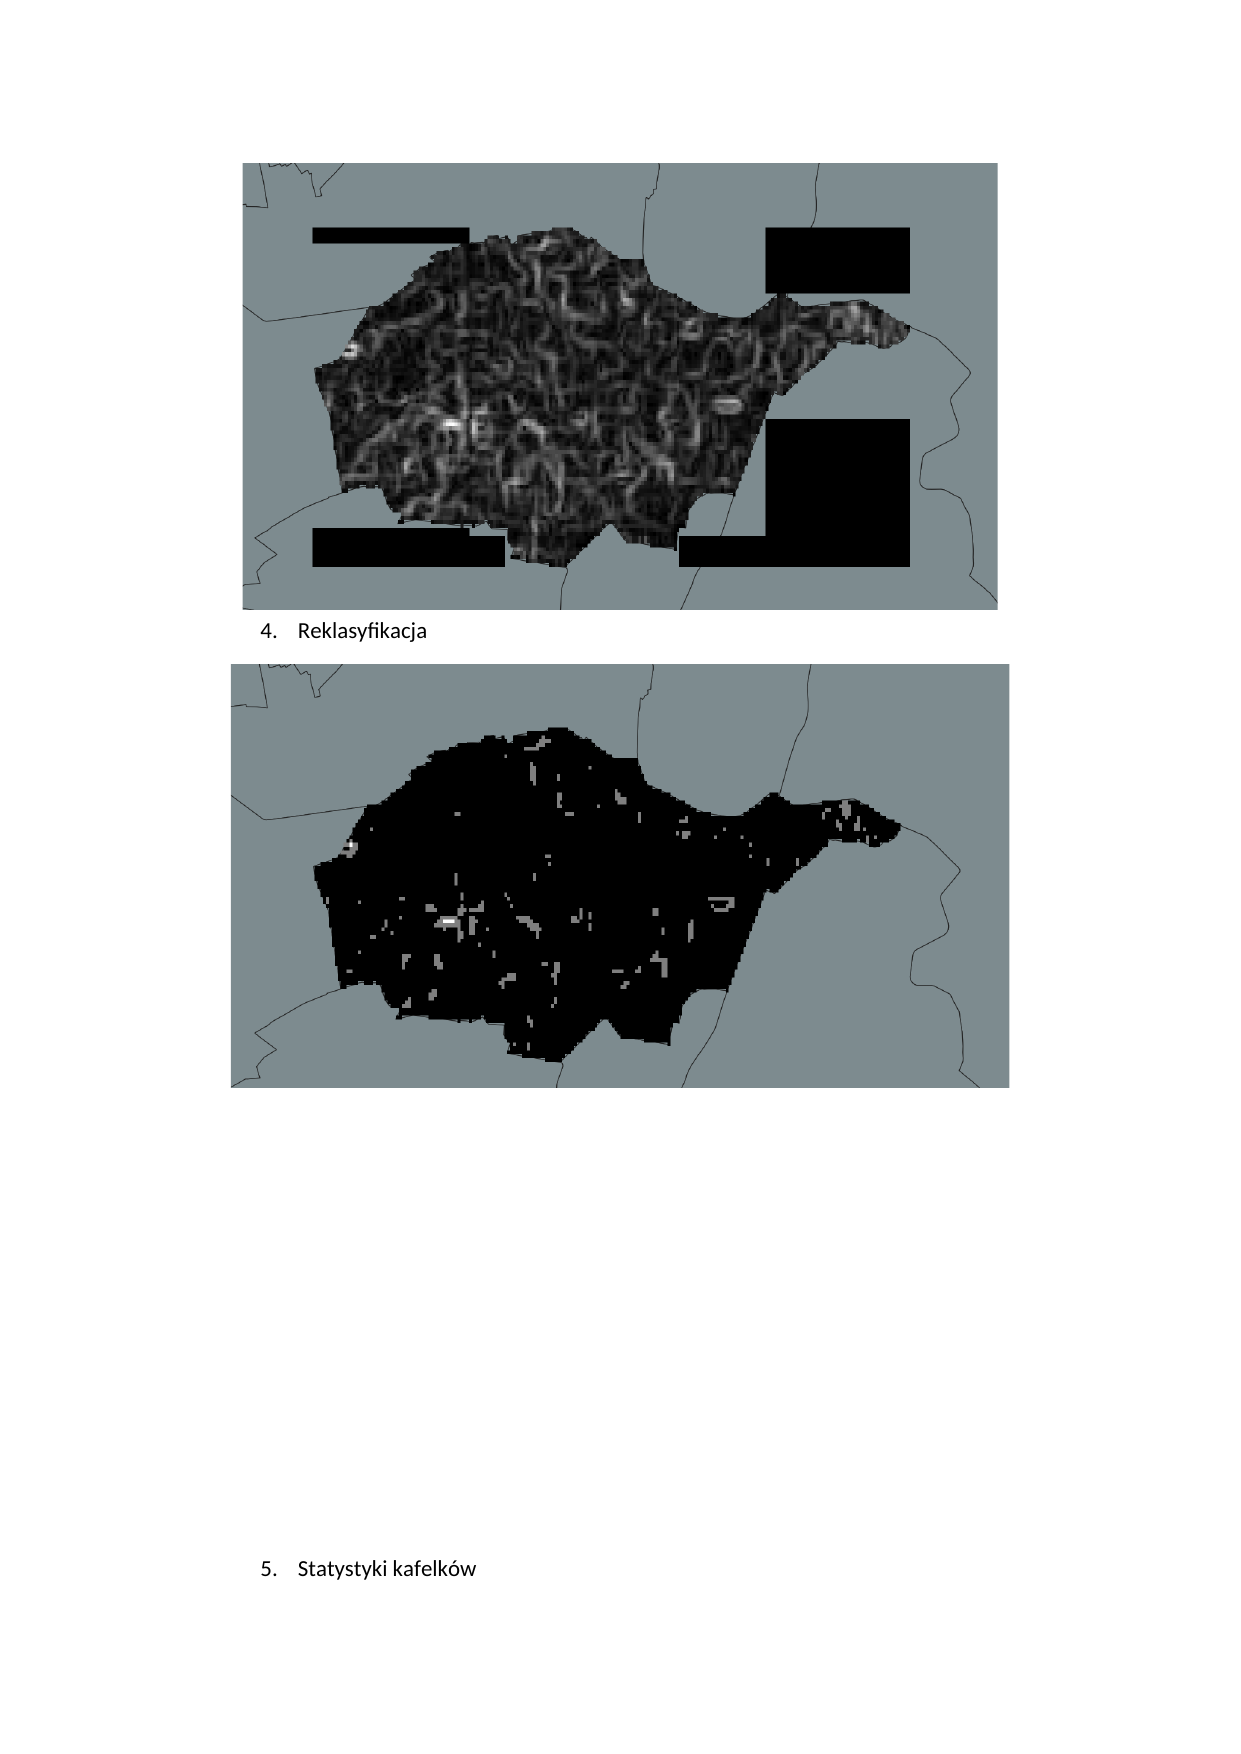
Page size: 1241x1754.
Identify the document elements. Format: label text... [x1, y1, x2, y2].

list Reklasyfikacja [260, 616, 1093, 644]
picture [242, 163, 998, 610]
picture [230, 664, 1010, 1088]
list Statystyki kafelków [260, 1554, 1093, 1582]
